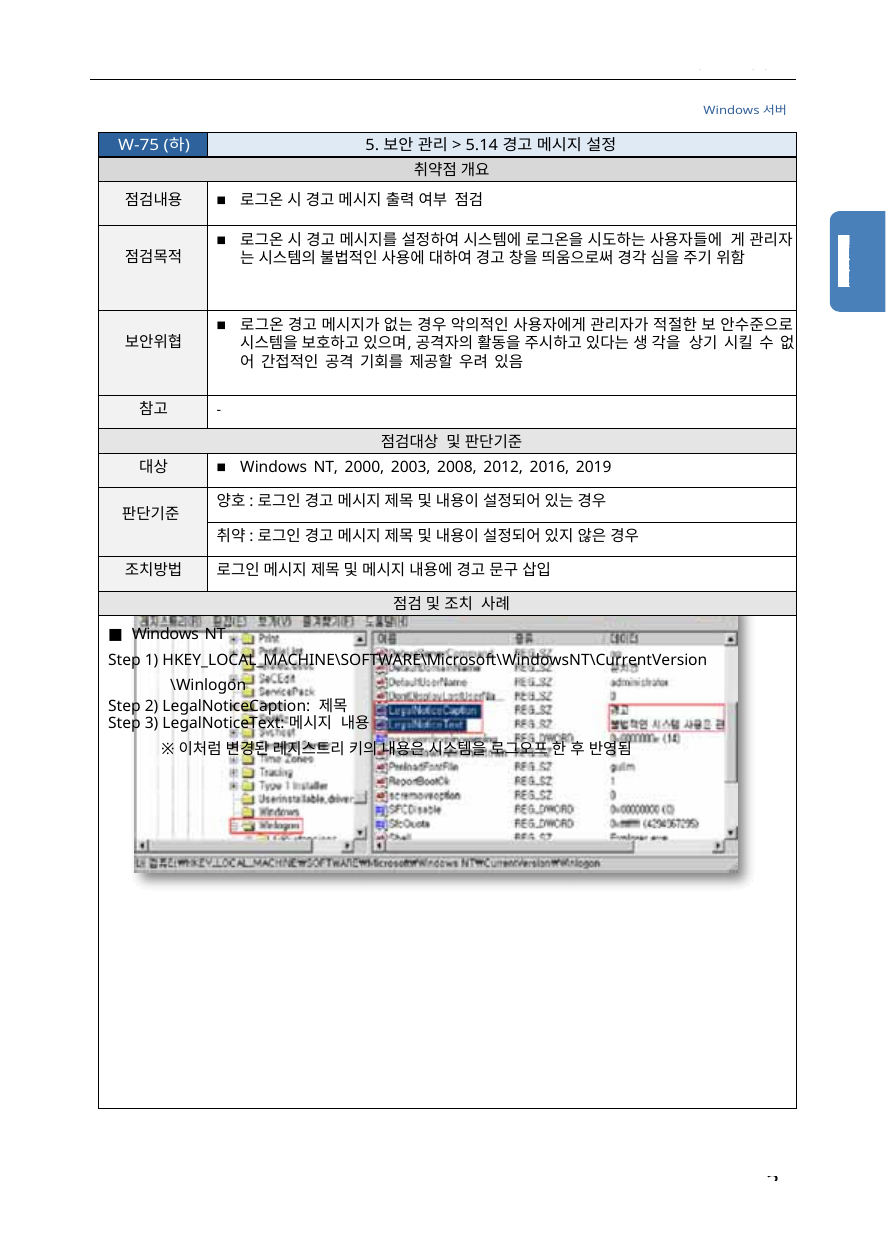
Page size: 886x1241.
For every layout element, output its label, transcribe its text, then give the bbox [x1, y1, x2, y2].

picture [838, 235, 850, 287]
picture [131, 616, 755, 891]
list Windows 서버 [649, 102, 787, 118]
